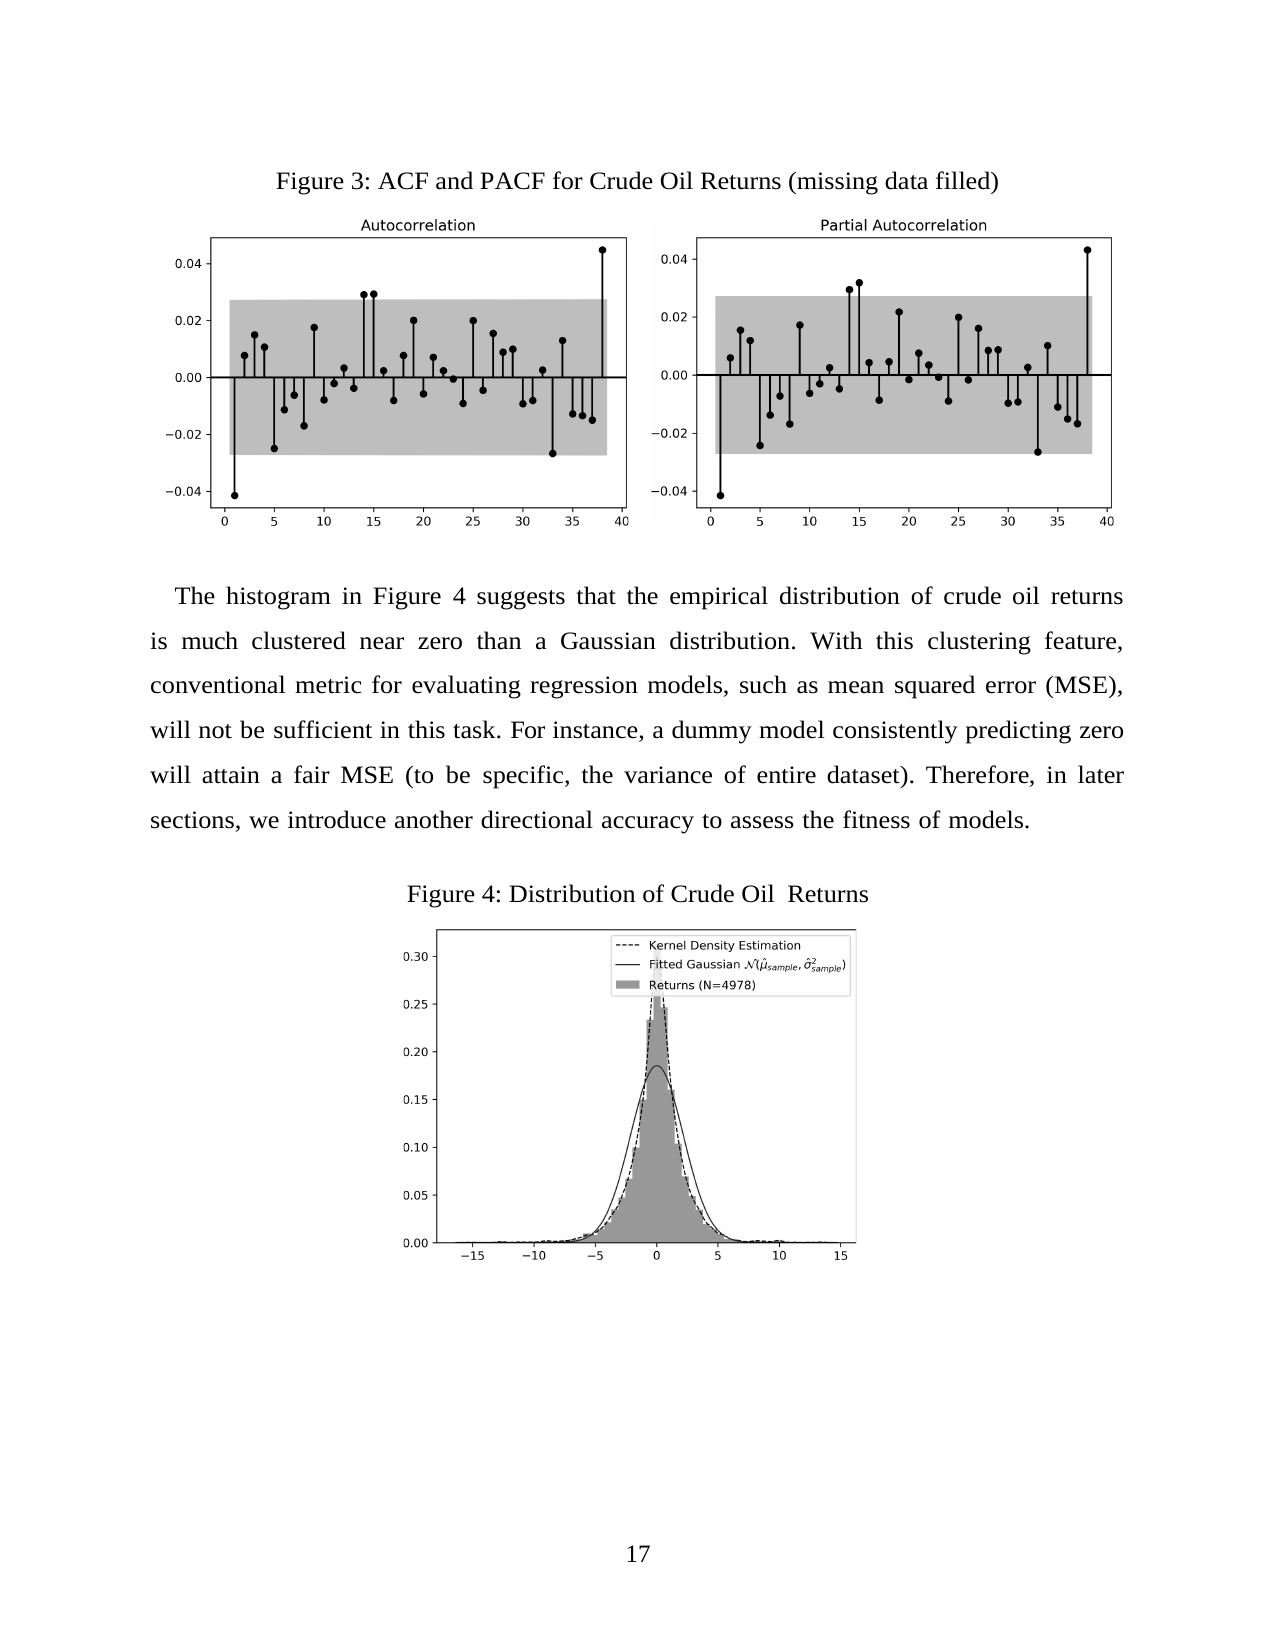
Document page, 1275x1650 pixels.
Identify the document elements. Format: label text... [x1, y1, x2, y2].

picture [166, 219, 629, 526]
text Figure 3: ACF and PACF for Crude Oil Returns (missing data filled) [167, 166, 1108, 195]
text The histogram in Figure 4 suggests that the empirical distribution of crude oil returns is much clustered near zero than a Gaussian distribution. With this clustering feature, conventional metric for evaluating regression models, such as mean squared error (MSE), will not be sufficient in this task. For instance, a dummy model consistently predicting zero will attain a fair MSE (to be specific, the variance of entire dataset). Therefore, in later sections, we introduce another directional accuracy to assess the fitness of models. [150, 581, 1125, 834]
picture [651, 219, 1114, 526]
picture [403, 929, 857, 1260]
text Figure 4: Distribution of Crude Oil Returns [167, 879, 1108, 907]
